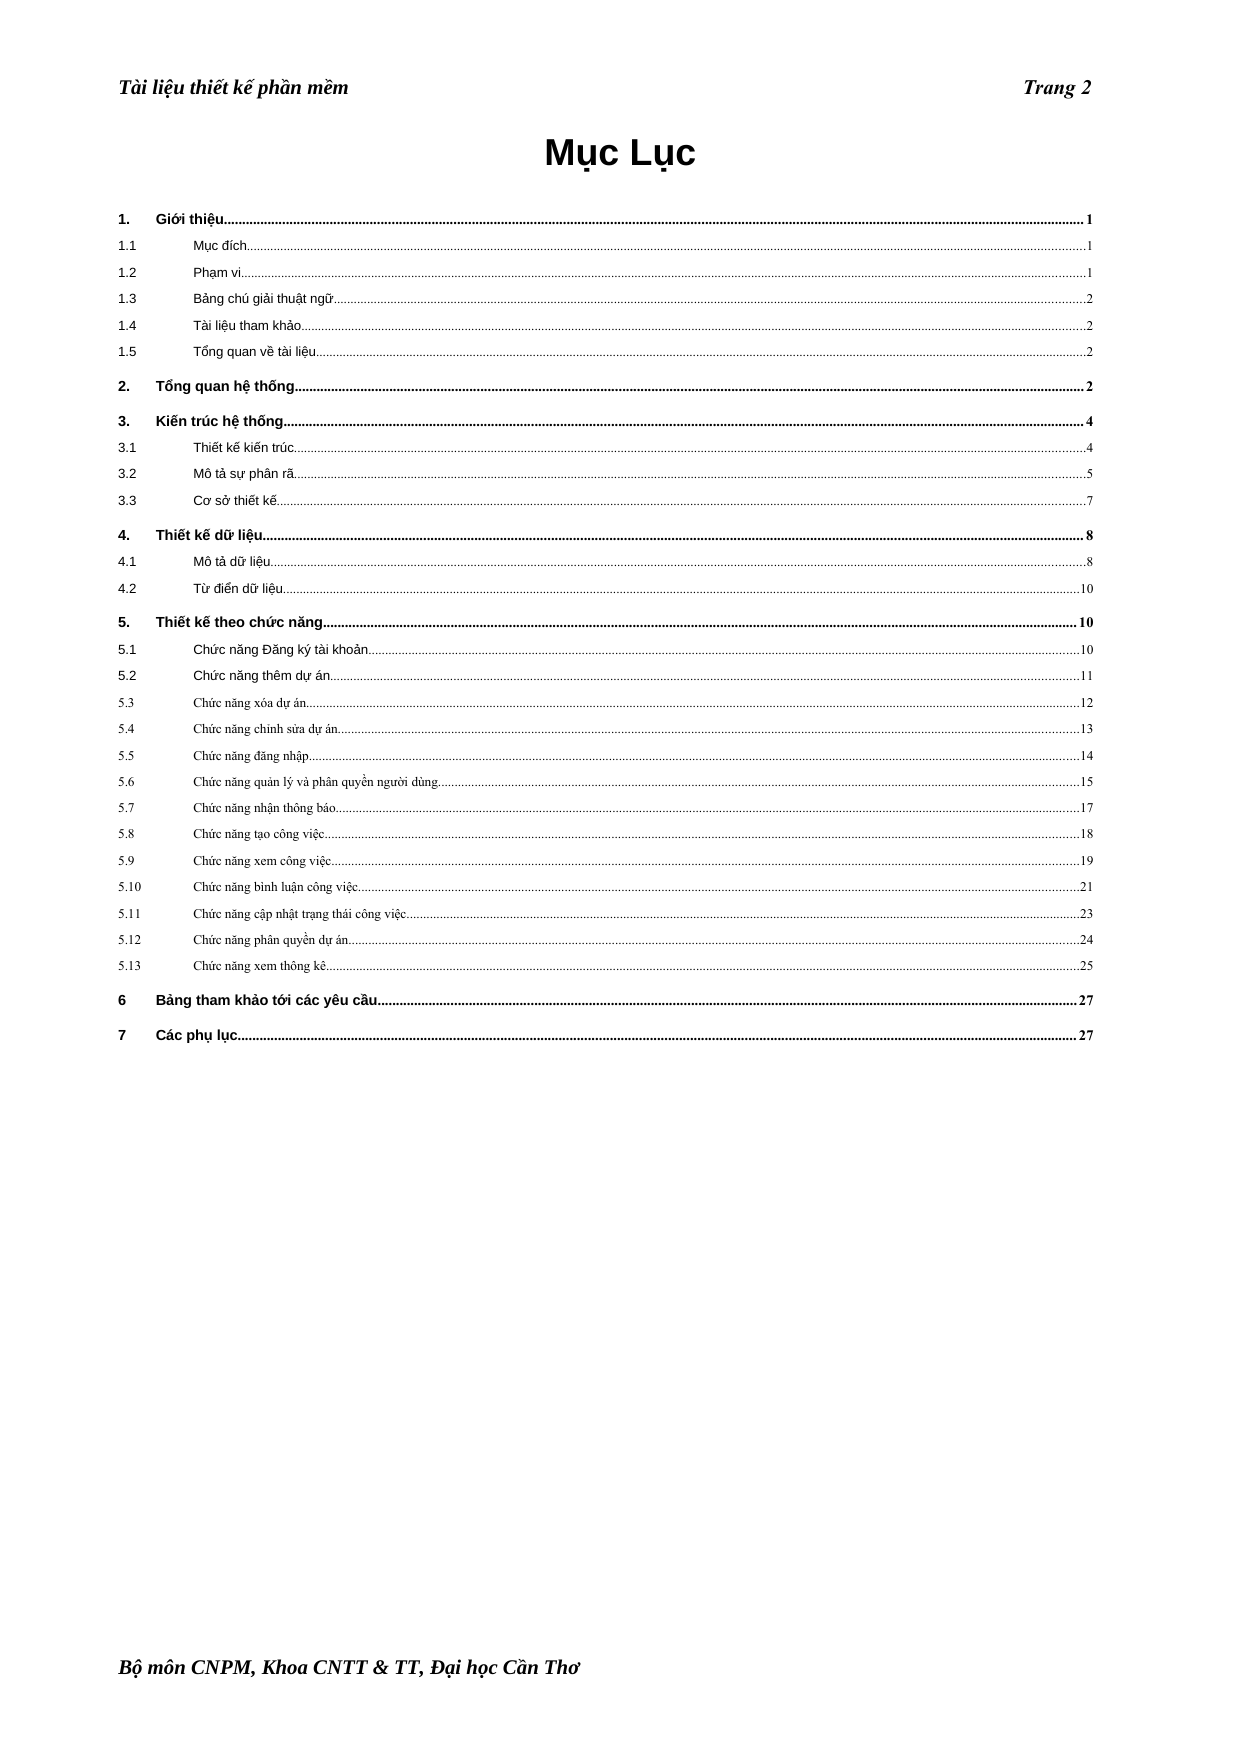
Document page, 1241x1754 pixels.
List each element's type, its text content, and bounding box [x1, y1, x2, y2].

text Mục Lục [118, 131, 1122, 174]
